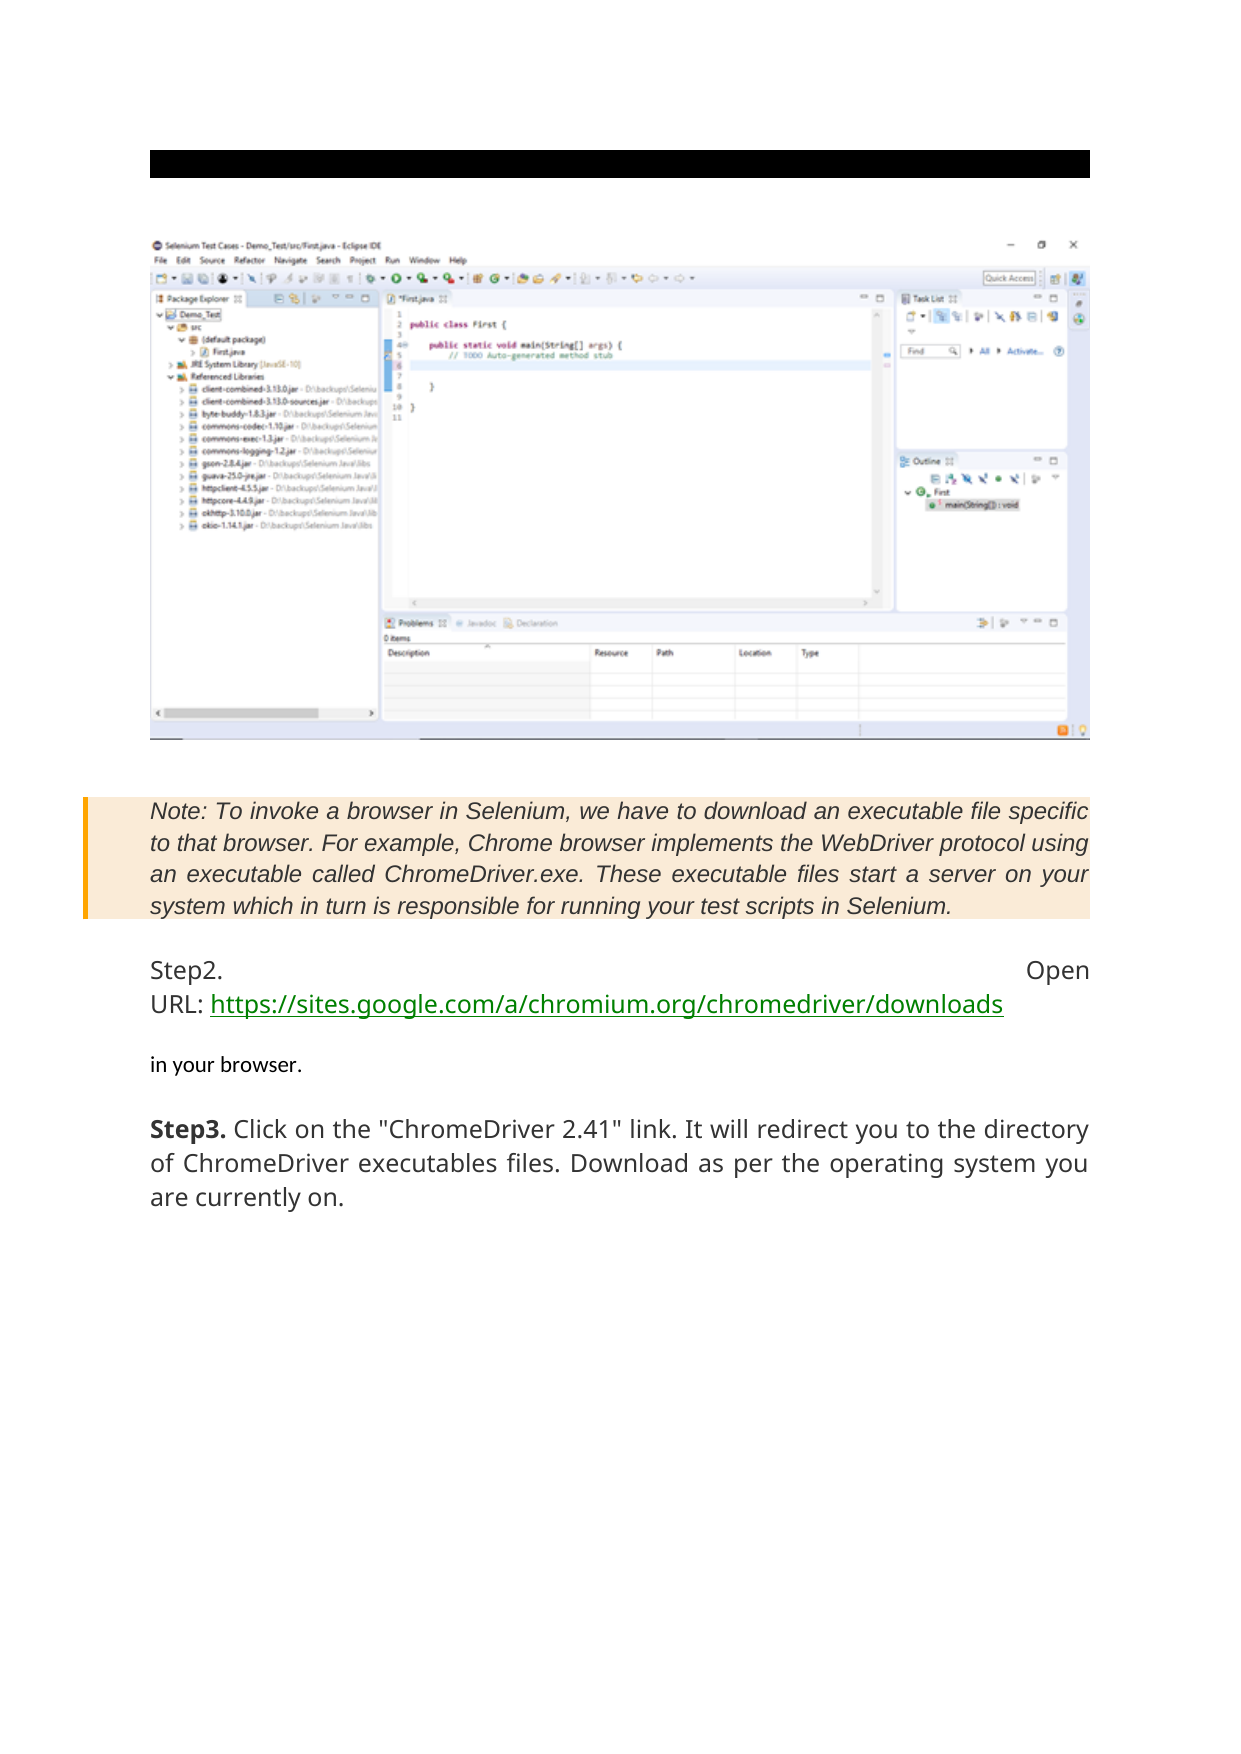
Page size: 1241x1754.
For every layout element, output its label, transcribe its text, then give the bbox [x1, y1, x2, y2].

subtitle Note: To invoke a browser in Selenium, we have to download an executable file specific to that browser. For example, Chrome browser implements the WebDriver protocol using an executable called ChromeDriver.exe. These executable files start a server on your system which in turn is responsible for running your test scripts in Selenium. [88, 797, 1090, 919]
picture [150, 238, 1090, 740]
text in your browser. [150, 1050, 1090, 1078]
text Step3. Click on the "ChromeDriver 2.41" link. It will redirect you to the directory of ChromeDriver executables files. Download as per the operating system you are currently on. [150, 1111, 1090, 1213]
text Step2. Open URL: https://sites.google.com/a/chromium.org/chromedriver/downloads [150, 953, 1090, 1021]
